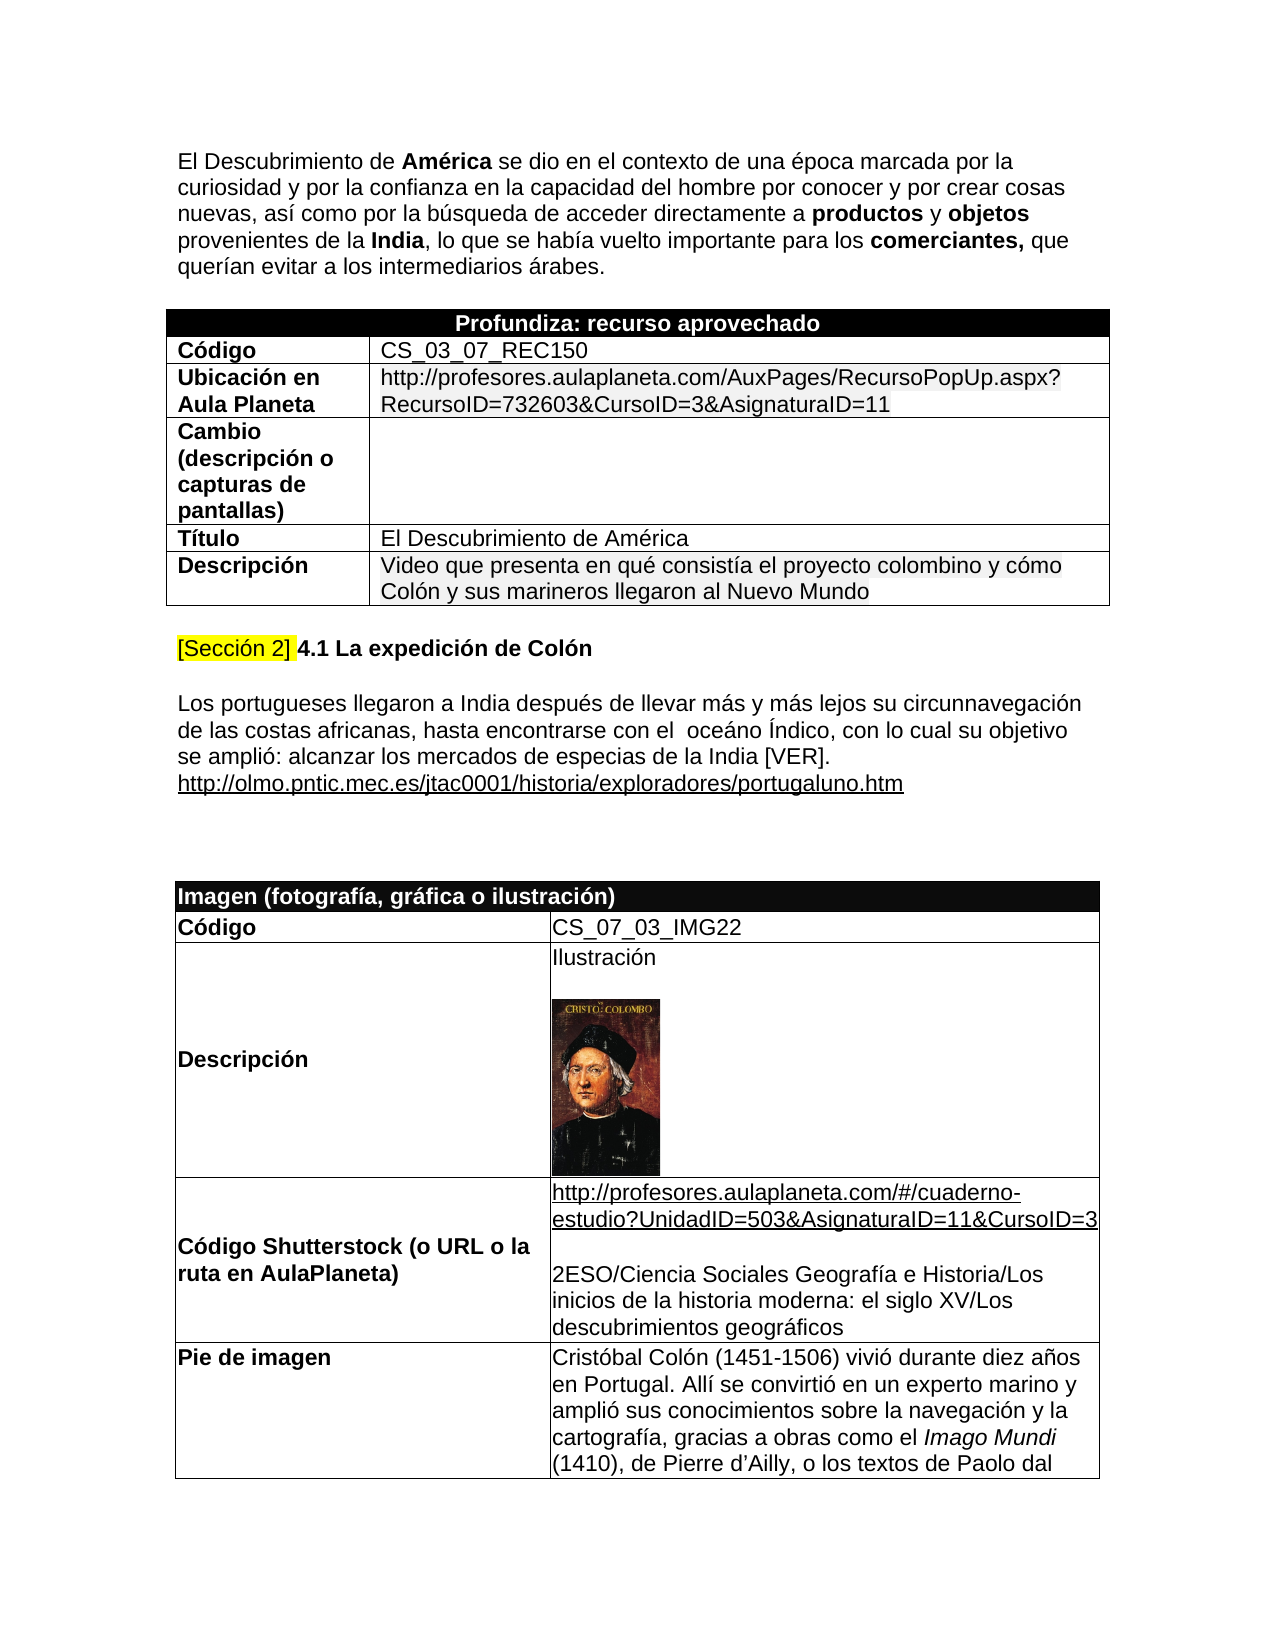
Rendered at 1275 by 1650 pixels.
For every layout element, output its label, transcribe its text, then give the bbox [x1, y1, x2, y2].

table_cell Código [167, 337, 369, 363]
table_cell Código [176, 912, 550, 942]
table_cell CS_07_03_IMG22 [551, 912, 1099, 942]
table_header Profundiza: recurso aprovechado [167, 310, 1109, 336]
text [Sección 2] 4.1 La expedición de Colón [297, 635, 1098, 661]
table_cell [370, 418, 1109, 523]
table_cell Ilustración [551, 943, 1099, 1177]
table_cell El Descubrimiento de América [370, 525, 1109, 551]
table_cell http://profesores.aulaplaneta.com/AuxPages/RecursoPopUp.aspx?RecursoID=732603&CursoID=3&AsignaturaID=11 [891, 364, 1109, 417]
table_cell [551, 1343, 1099, 1478]
table_cell Ubicación en Aula Planeta [167, 364, 369, 417]
table_cell Código Shutterstock (o URL o la ruta en AulaPlaneta) [176, 1178, 550, 1342]
table_header Imagen (fotografía, gráfica o ilustración) [176, 882, 1099, 911]
table_cell Pie de imagen [176, 1343, 550, 1478]
text Los portugueses llegaron a India después de llevar más y más lejos su circunnavegación de las costas africanas, hasta encontrarse con el oceáno Índico, con lo cual su objetivo se amplió: alcanzar los mercados de especias de la India [VER]. http://olmo.pntic.mec.es/jtac0001/historia/exploradores/portugaluno.htm [177, 690, 1098, 796]
table_cell CS_03_07_REC150 [370, 337, 1109, 363]
table_cell Cambio (descripción o capturas de pantallas) [167, 418, 369, 523]
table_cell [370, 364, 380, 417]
text El Descubrimiento de América se dio en el contexto de una época marcada por la curiosidad y por la confianza en la capacidad del hombre por conocer y por crear cosas nuevas, así como por la búsqueda de acceder directamente a productos y objetos provenientes de la India, lo que se había vuelto importante para los comerciantes, que querían evitar a los intermediarios árabes. [177, 148, 1098, 279]
table_cell Descripción [167, 552, 369, 605]
table_cell Descripción [176, 943, 550, 1177]
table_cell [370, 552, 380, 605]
table_cell Video que presenta en qué consistía el proyecto colombino y cómo Colón y sus marineros llegaron al Nuevo Mundo [869, 552, 1109, 605]
table_cell http://profesores.aulaplaneta.com/#/cuaderno-estudio?UnidadID=503&AsignaturaID=11&CursoID=3 2ESO/Ciencia Sociales Geografía e Historia/Los inicios de la historia moderna: el siglo XV/Los descubrimientos geográficos [551, 1178, 1099, 1342]
table_cell Título [167, 525, 369, 551]
picture [551, 999, 661, 1176]
